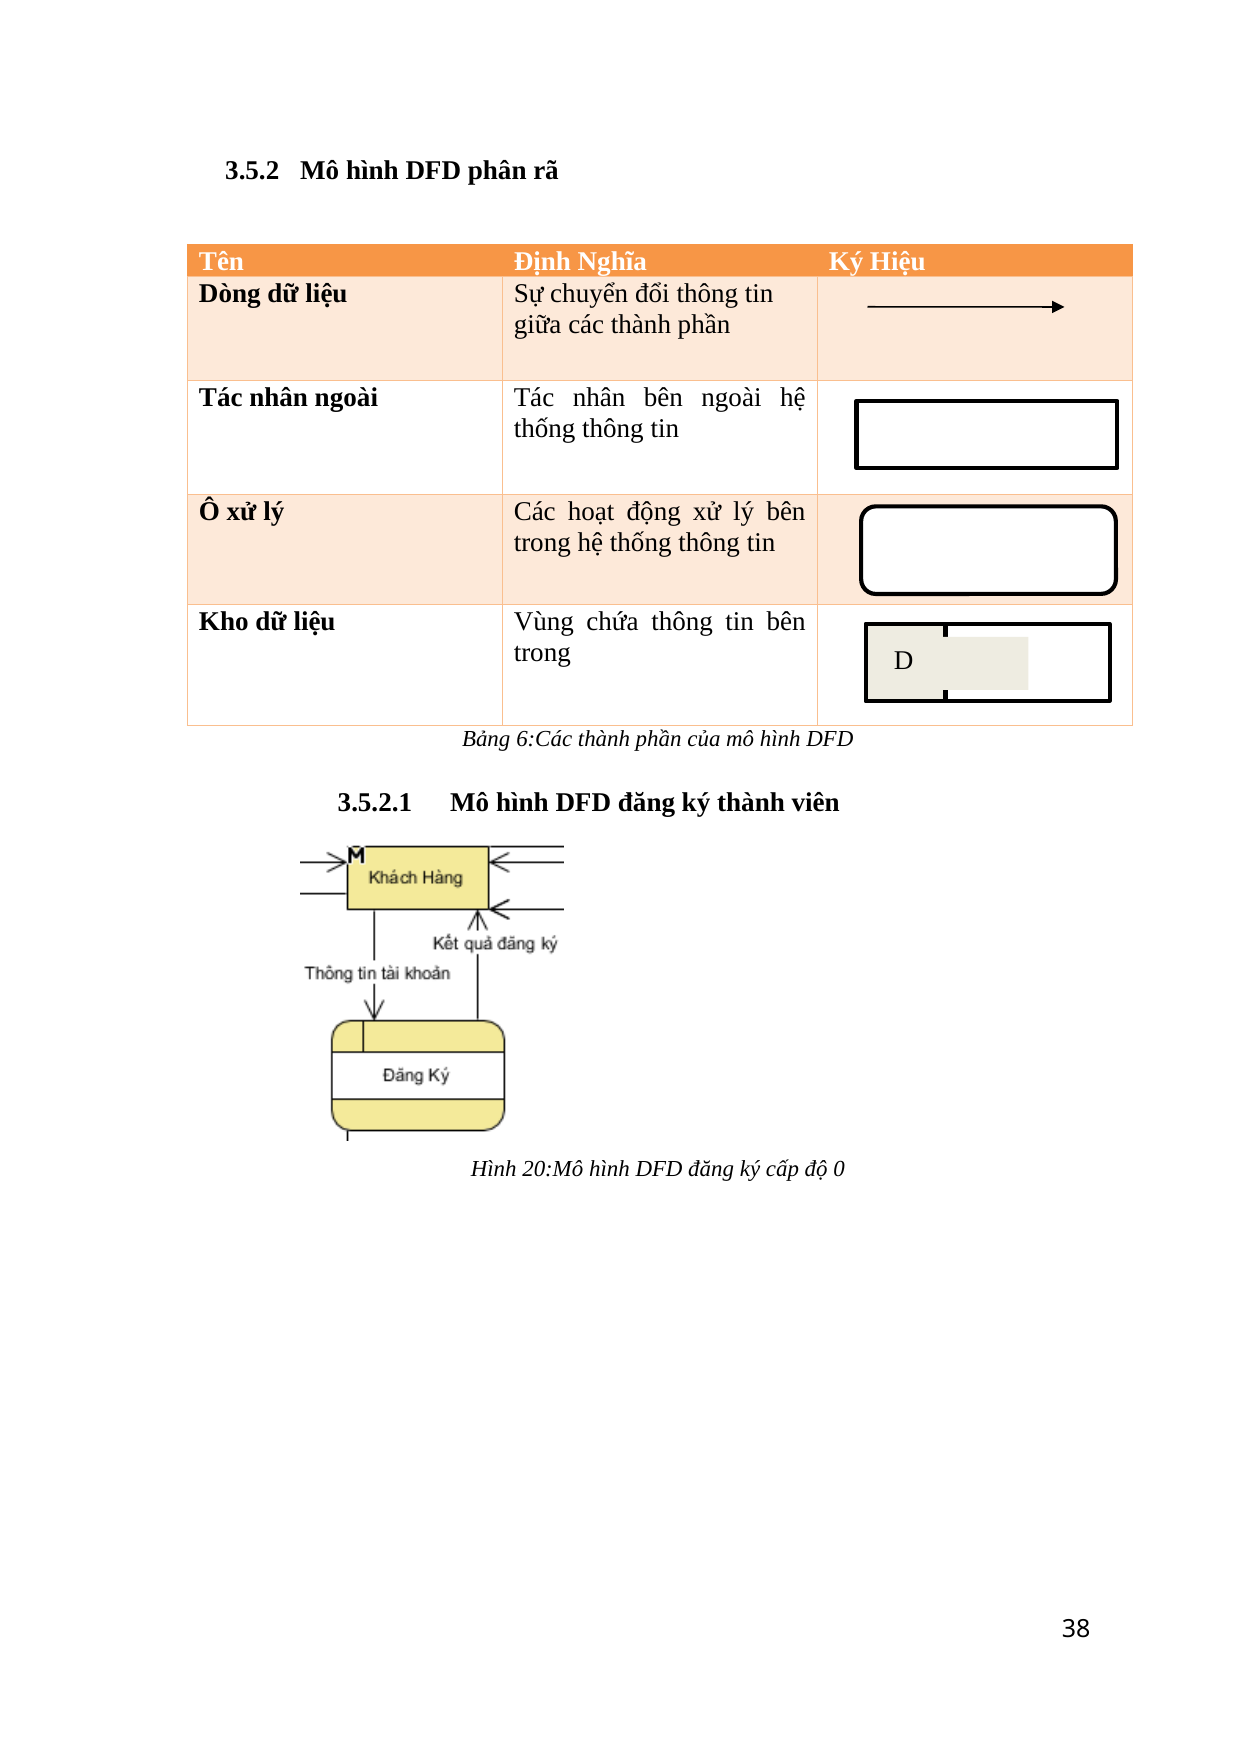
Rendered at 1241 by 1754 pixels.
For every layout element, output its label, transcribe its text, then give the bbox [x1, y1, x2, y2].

table_cell [818, 495, 1132, 604]
picture [300, 832, 564, 1141]
subtitle Mô hình DFD đăng ký thành viên [337, 786, 1090, 817]
table_cell Kho dữ liệu [188, 605, 502, 724]
table_cell Tác nhân bên ngoài hệ thống thông tin [503, 381, 817, 494]
table_cell [818, 277, 1132, 380]
table_cell Sự chuyển đổi thông tin giữa các thành phần [503, 277, 817, 380]
table_cell [818, 605, 1132, 724]
table_cell Ô xử lý [188, 495, 502, 604]
text Bảng 6:Các thành phần của mô hình DFD [225, 726, 1090, 752]
table_header Tên [188, 245, 502, 276]
text Hình 20:Mô hình DFD đăng ký cấp độ 0 [225, 1155, 1090, 1181]
table_header Định Nghĩa [503, 245, 817, 276]
table_cell [818, 381, 1132, 494]
table_cell Vùng chứa thông tin bên trong [503, 605, 817, 724]
table_header Ký Hiệu [818, 245, 1132, 276]
table_cell Tác nhân ngoài [188, 381, 502, 494]
subtitle Mô hình DFD phân rã [225, 154, 1090, 185]
table_cell Các hoạt động xử lý bên trong hệ thống thông tin [503, 495, 817, 604]
table_cell Dòng dữ liệu [188, 277, 502, 380]
